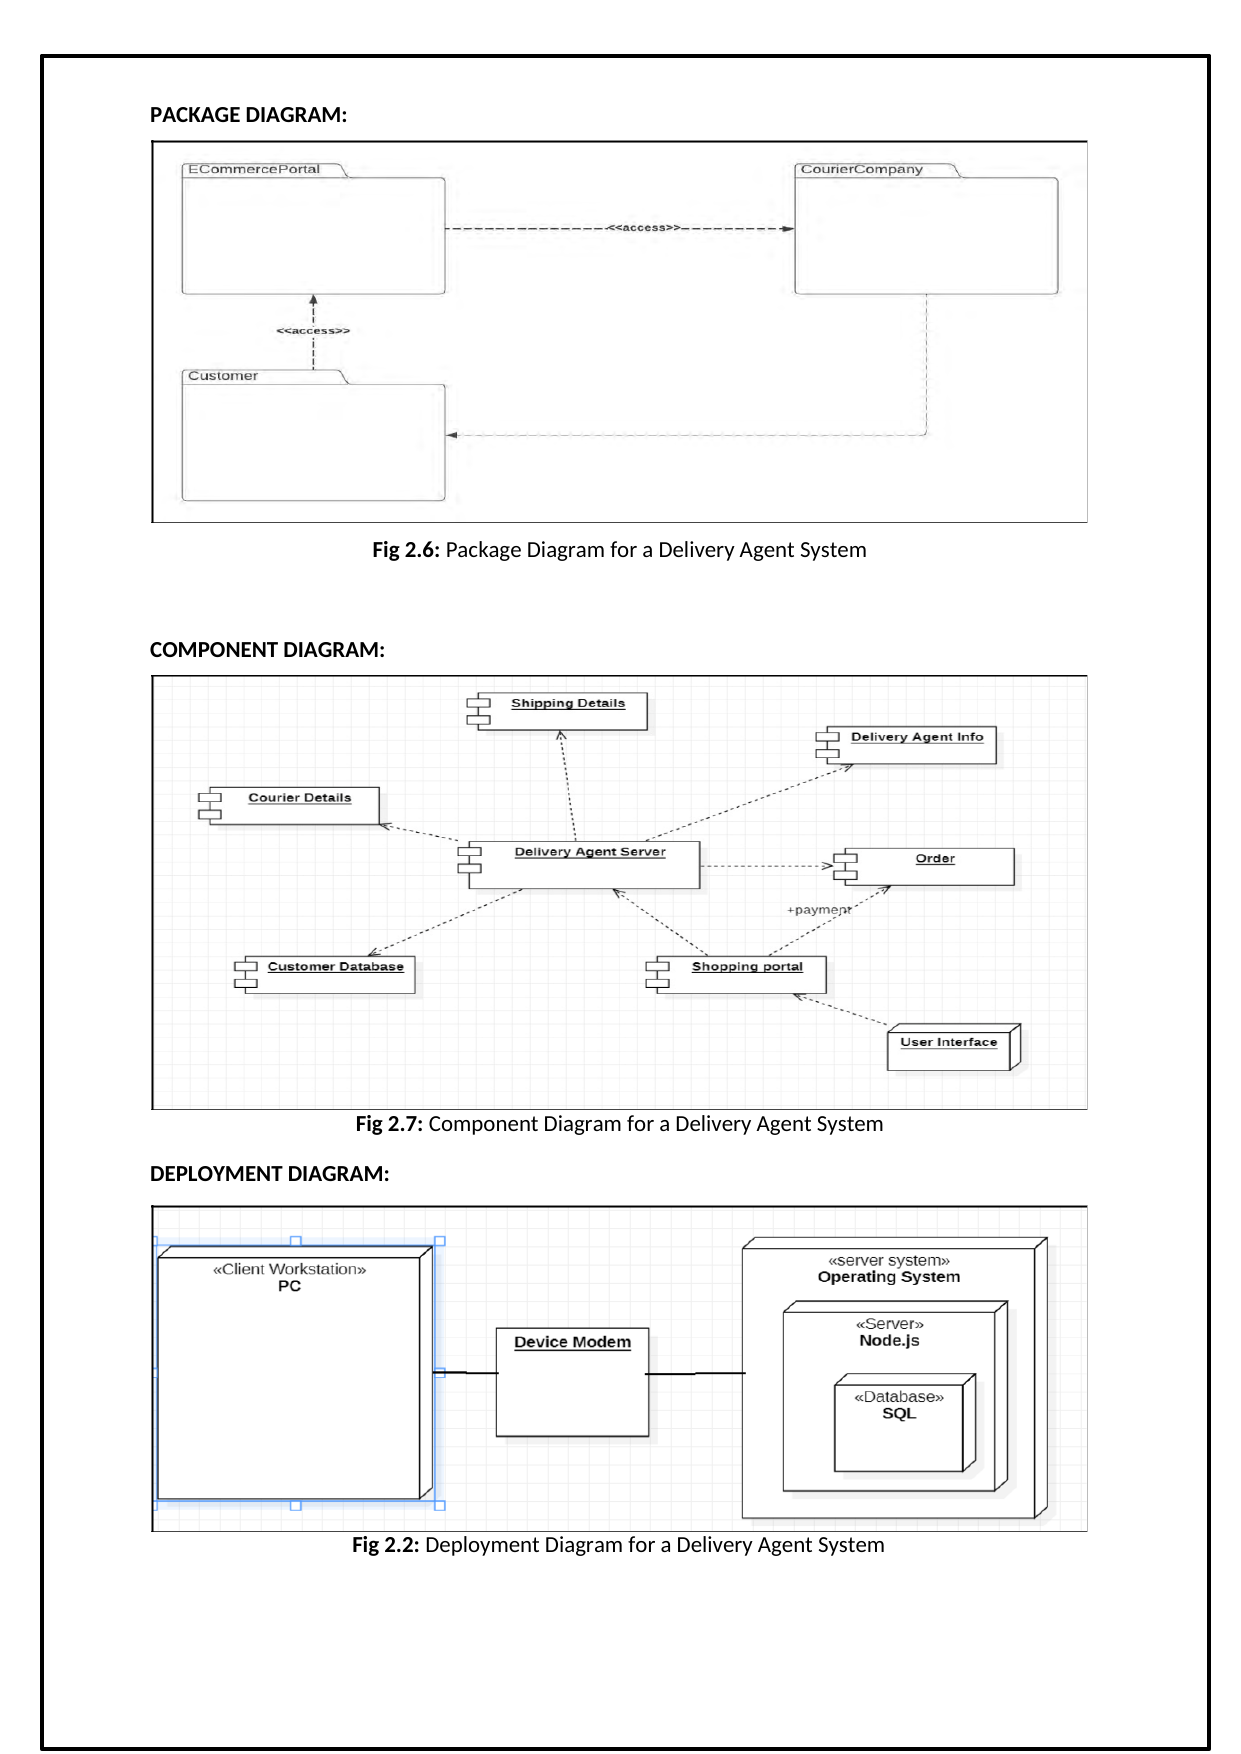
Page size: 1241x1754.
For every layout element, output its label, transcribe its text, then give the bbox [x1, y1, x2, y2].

picture [151, 1205, 1088, 1530]
text COMPONENT DIAGRAM: [150, 635, 907, 663]
text Fig 2.2: Deployment Diagram for a Delivery Agent System [150, 1530, 1088, 1558]
text Fig 2.7: Component Diagram for a Delivery Agent System DEPLOYMENT DIAGRAM: [150, 1109, 886, 1187]
text Fig 2.6: Package Diagram for a Delivery Agent System [150, 535, 907, 563]
picture [151, 140, 1088, 523]
text PACKAGE DIAGRAM: [150, 100, 1090, 128]
picture [151, 675, 1088, 1110]
